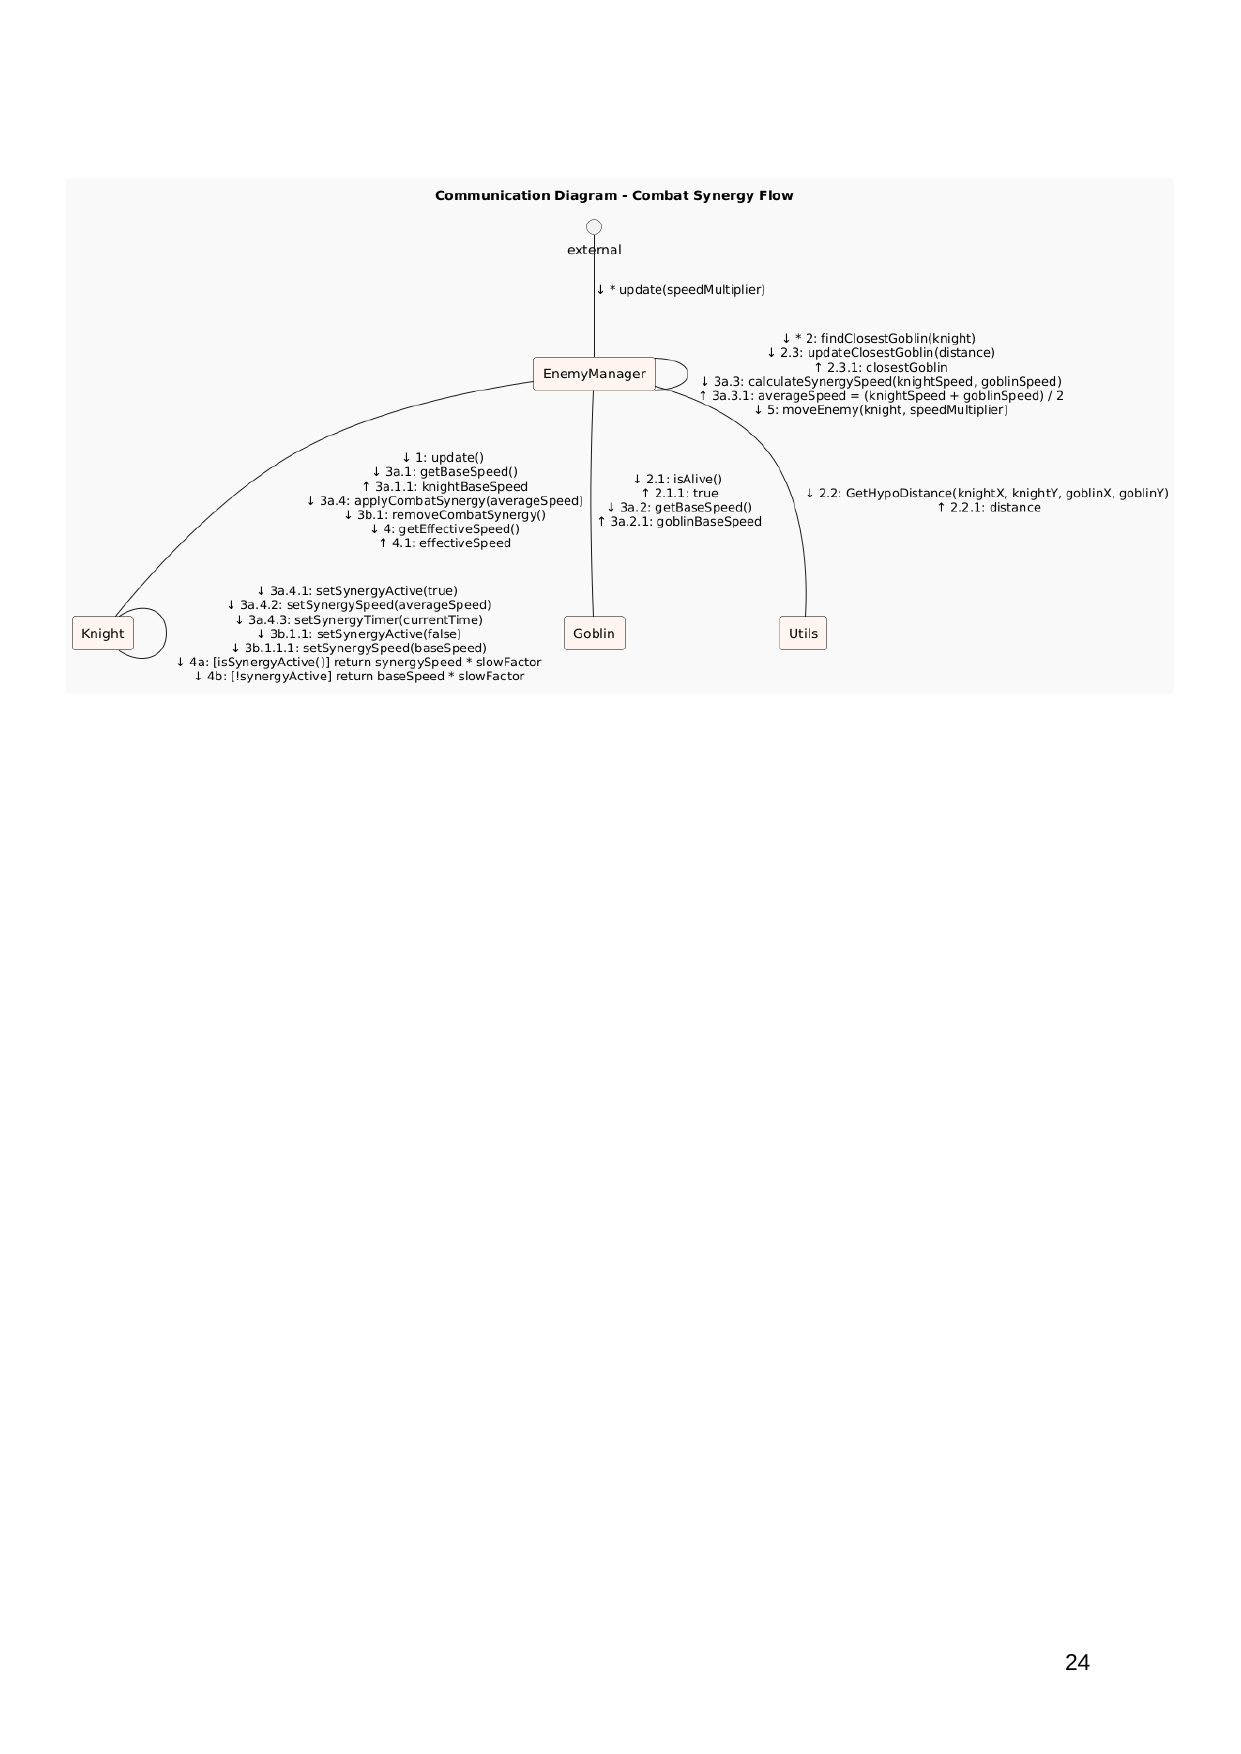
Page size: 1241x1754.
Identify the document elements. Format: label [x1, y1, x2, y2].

picture [65, 178, 1174, 694]
